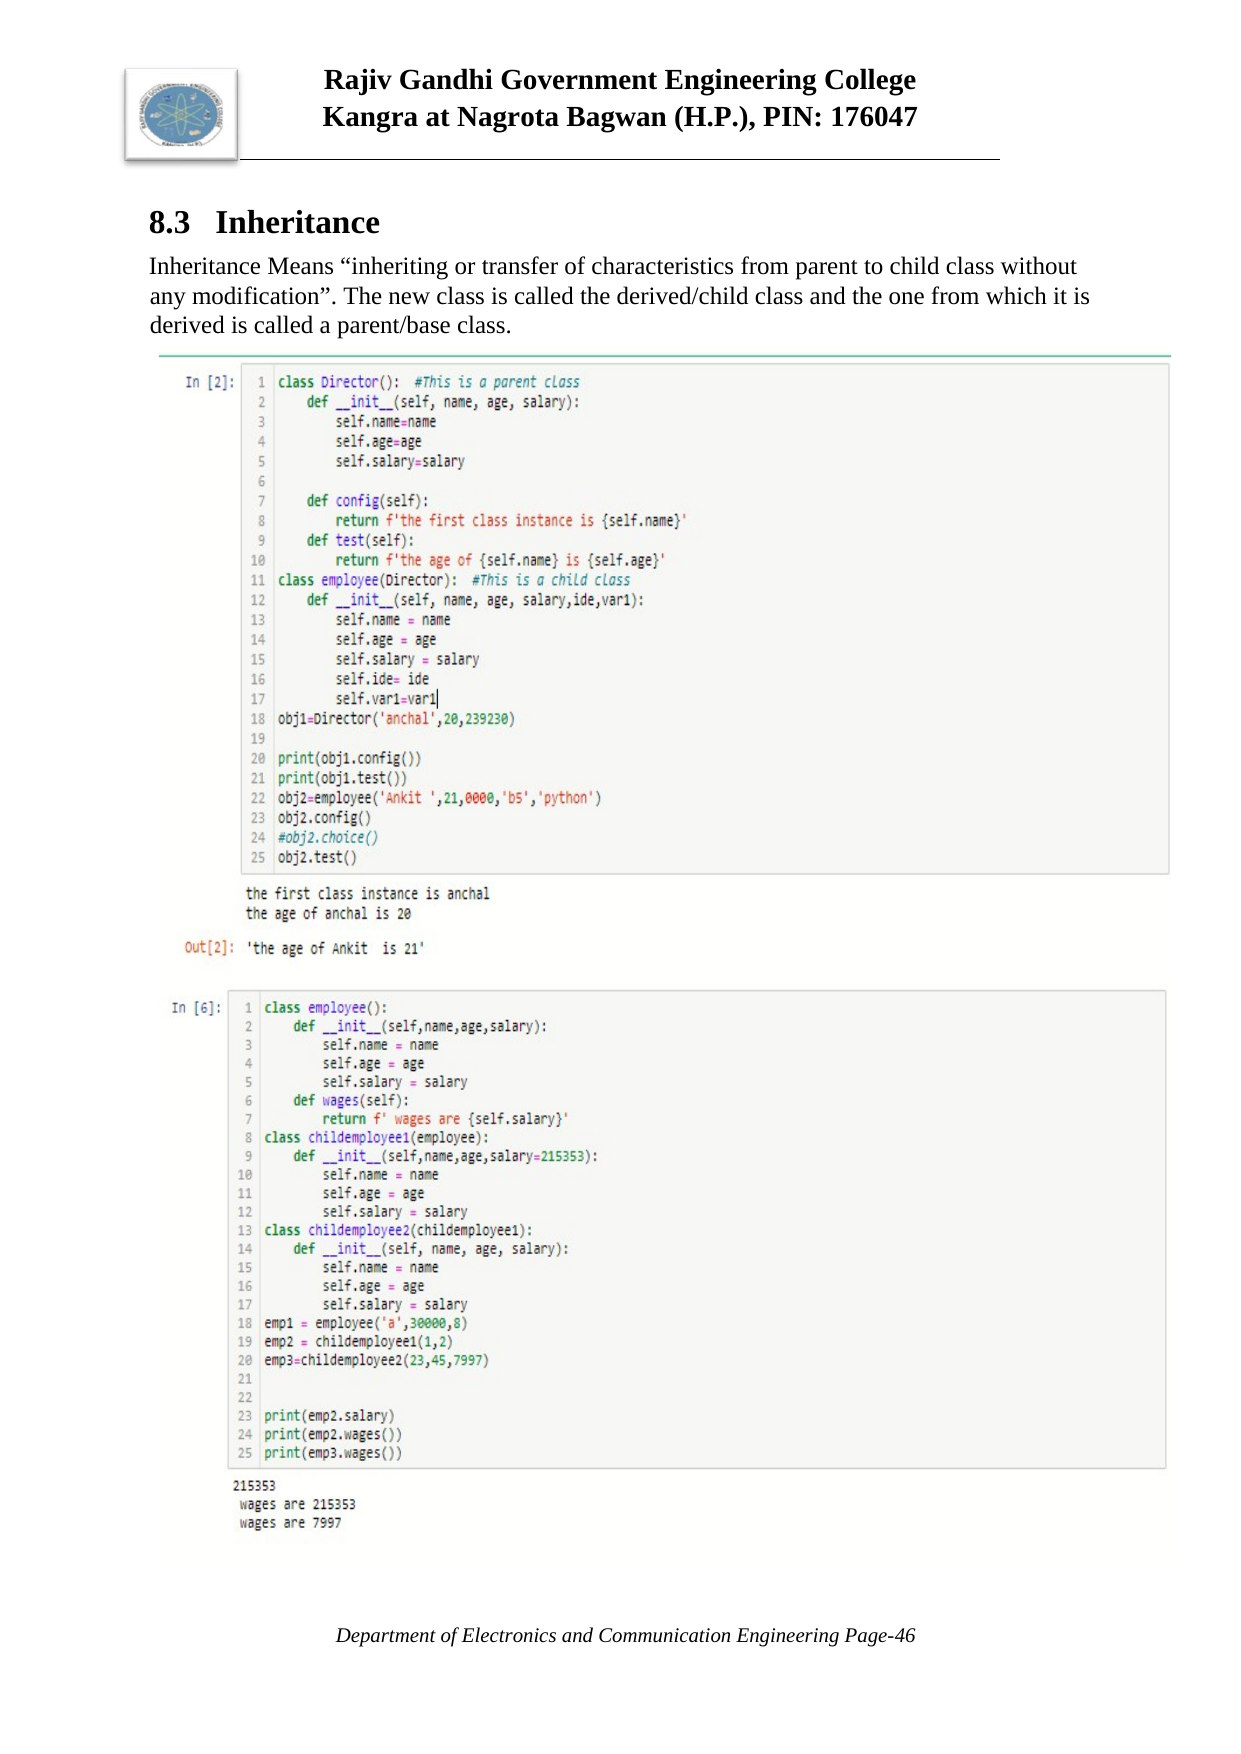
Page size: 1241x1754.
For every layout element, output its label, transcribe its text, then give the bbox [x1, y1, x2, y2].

subtitle 8.3 Inheritance [148, 202, 1135, 240]
text Inheritance Means “inheriting or transfer of characteristics from parent to child class without any modification”. The new class is called the derived/child class and the one from which it is derived is called a parent/base class. [148, 251, 1090, 339]
picture [115, 62, 247, 173]
picture [158, 973, 1176, 1565]
picture [158, 346, 1172, 971]
